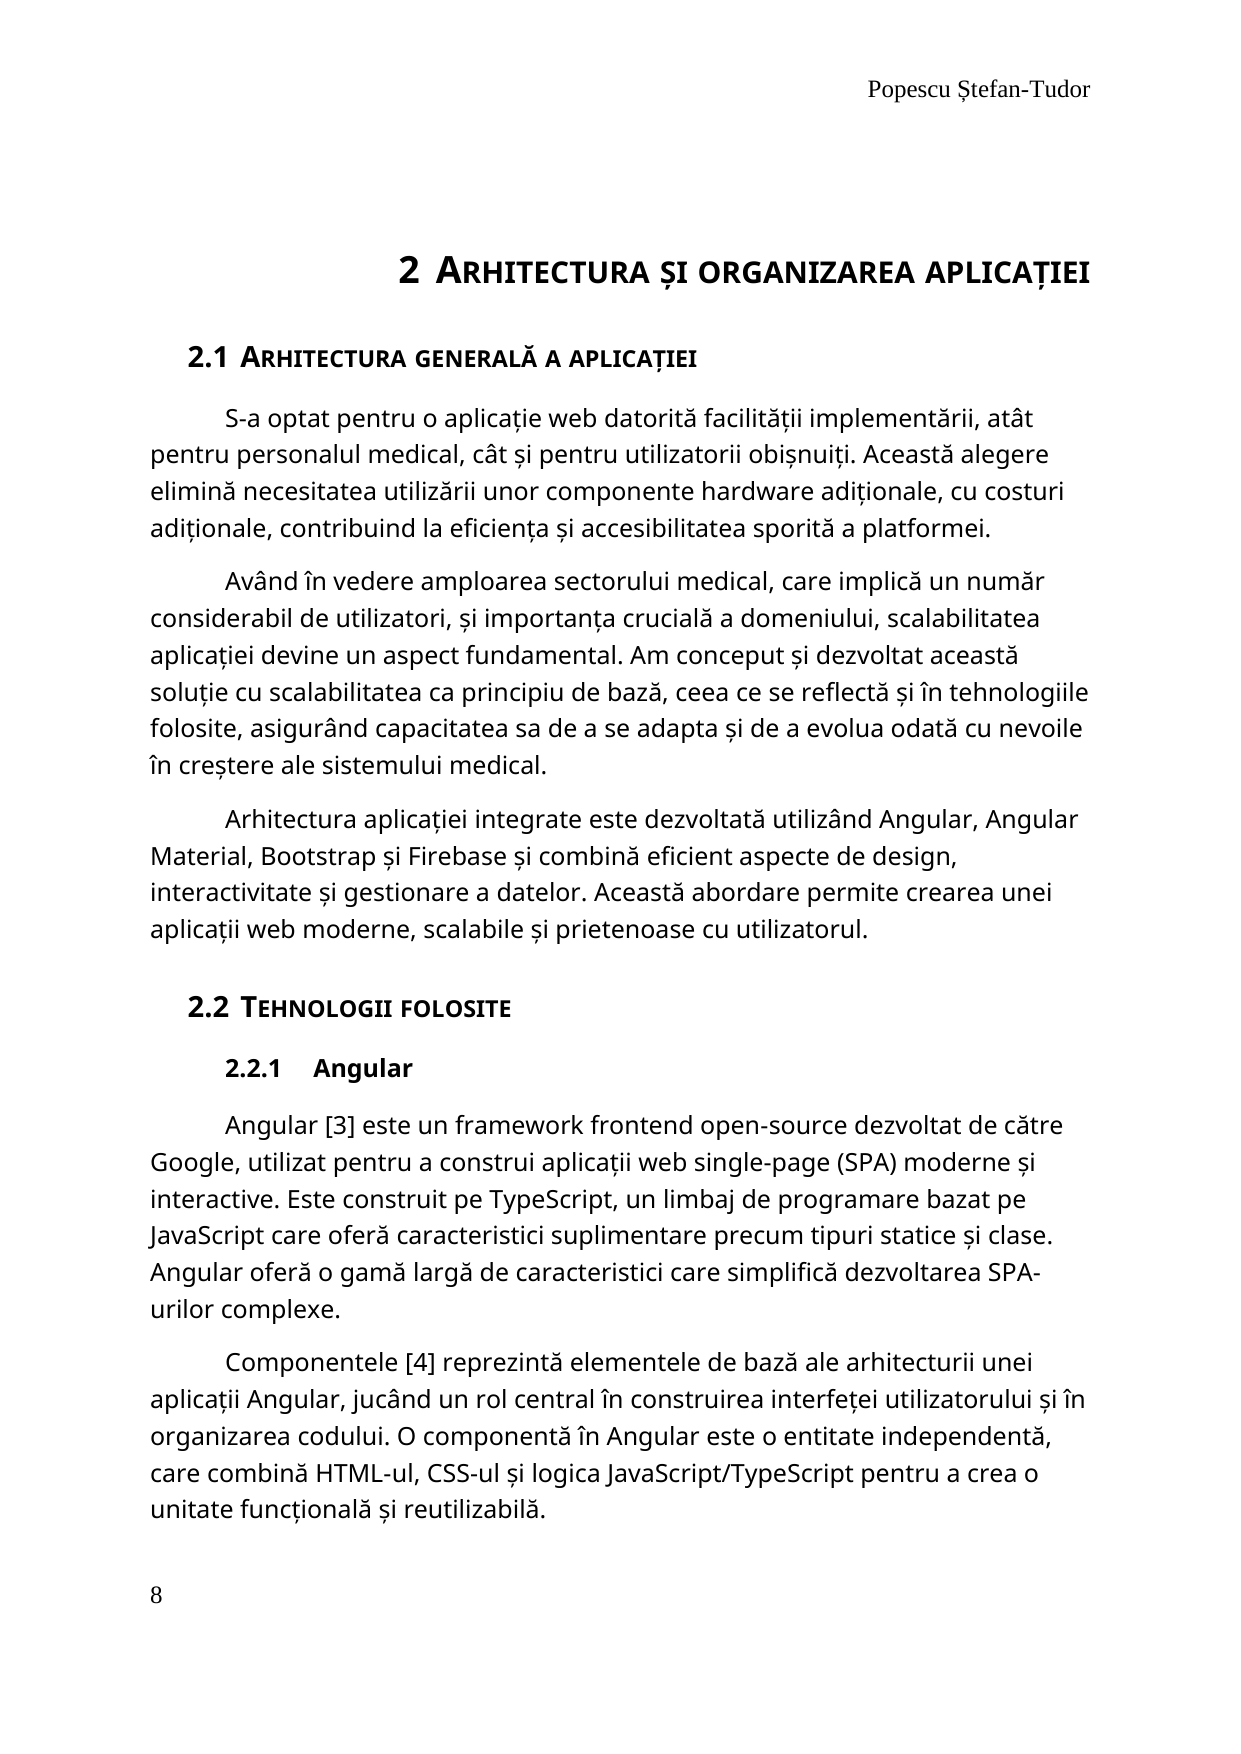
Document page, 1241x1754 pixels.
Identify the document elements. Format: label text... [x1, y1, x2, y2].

text S-a optat pentru o aplicație web datorită facilității implementării, atât pentru personalul medical, cât și pentru utilizatorii obișnuiți. Această alegere elimină necesitatea utilizării unor componente hardware adiționale, cu costuri adiționale, contribuind la eficiența și accesibilitatea sporită a platformei. [150, 400, 1090, 545]
text Arhitectura aplicației integrate este dezvoltată utilizând Angular, Angular Material, Bootstrap și Firebase și combină eficient aspecte de design, interactivitate și gestionare a datelor. Această abordare permite crearea unei aplicații web moderne, scalabile și prietenoase cu utilizatorul. [150, 801, 1090, 946]
subtitle Angular [225, 1050, 1090, 1084]
text Având în vedere amploarea sectorului medical, care implică un număr considerabil de utilizatori, și importanța crucială a domeniului, scalabilitatea aplicației devine un aspect fundamental. Am conceput și dezvoltat această soluție cu scalabilitatea ca principiu de bază, ceea ce se reflectă și în tehnologiile folosite, asigurând capacitatea sa de a se adapta și de a evolua odată cu nevoile în creștere ale sistemului medical. [150, 564, 1090, 782]
subtitle Tehnologii folosite [187, 986, 1090, 1026]
subtitle Arhitectura generală a aplicației [187, 336, 1090, 376]
text Angular este un framework frontend open-source dezvoltat de către Google, utilizat pentru a construi aplicații web single-page (SPA) moderne și interactive. Este construit pe TypeScript, un limbaj de programare bazat pe JavaScript care oferă caracteristici suplimentare precum tipuri statice și clase. Angular oferă o gamă largă de caracteristici care simplifică dezvoltarea SPA-urilor complexe. [150, 1108, 1090, 1326]
text Componentele reprezintă elementele de bază ale arhitecturii unei aplicații Angular, jucând un rol central în construirea interfeței utilizatorului și în organizarea codului. O componentă în Angular este o entitate independentă, care combină HTML-ul, CSS-ul și logica JavaScript/TypeScript pentru a crea o unitate funcțională și reutilizabilă. [150, 1345, 1090, 1526]
subtitle Arhitectura și organizarea aplicației [150, 243, 1090, 294]
